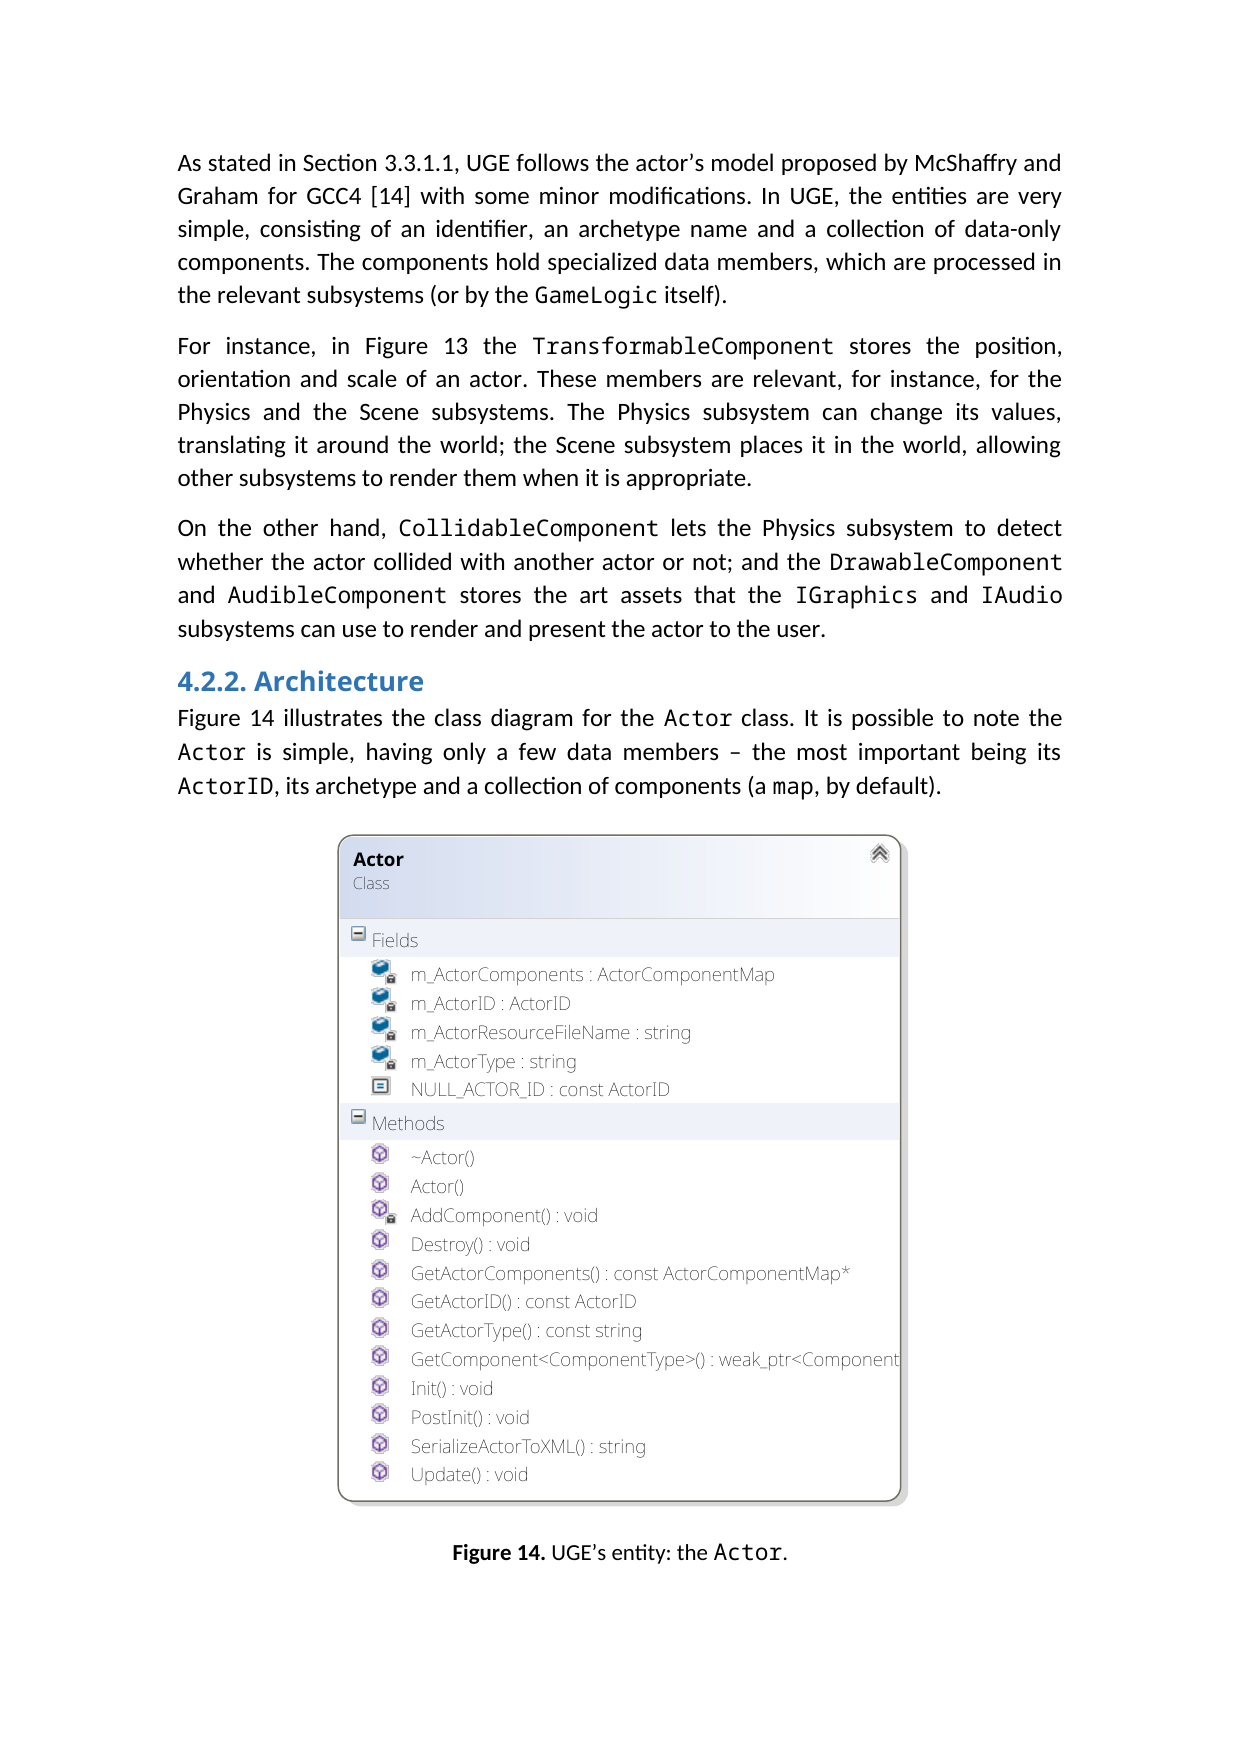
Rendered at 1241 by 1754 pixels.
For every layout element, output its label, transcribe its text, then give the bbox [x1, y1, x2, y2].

text Figure 14 illustrates the class diagram for the Actor class. It is possible to note the Actor is simple, having only a few data members – the most important being its ActorID, its archetype and a collection of components (a map, by default). [177, 702, 1063, 801]
text On the other hand, CollidableComponent lets the Physics subsystem to detect whether the actor collided with another actor or not; and the DrawableComponent and AudibleComponent stores the art assets that the IGraphics and IAudio subsystems can use to render and present the actor to the user. [177, 512, 1063, 643]
text For instance, in Figure 13 the TransformableComponent stores the position, orientation and scale of an actor. These members are relevant, for instance, for the Physics and the Scene subsystems. The Physics subsystem can change its values, translating it around the world; the Scene subsystem places it in the world, allowing other subsystems to render them when it is appropriate. [177, 330, 1063, 493]
text Figure 14. UGE’s entity: the Actor. [177, 1536, 1063, 1567]
text As stated in Section 3.3.1.1, UGE follows the actor’s model proposed by McShaffry and Graham for GCC4 [14] with some minor modifications. In UGE, the entities are very simple, consisting of an identifier, an archetype name and a collection of data-only components. The components hold specialized data members, which are processed in the relevant subsystems (or by the GameLogic itself). [177, 148, 1063, 311]
subtitle Architecture [177, 662, 1063, 699]
